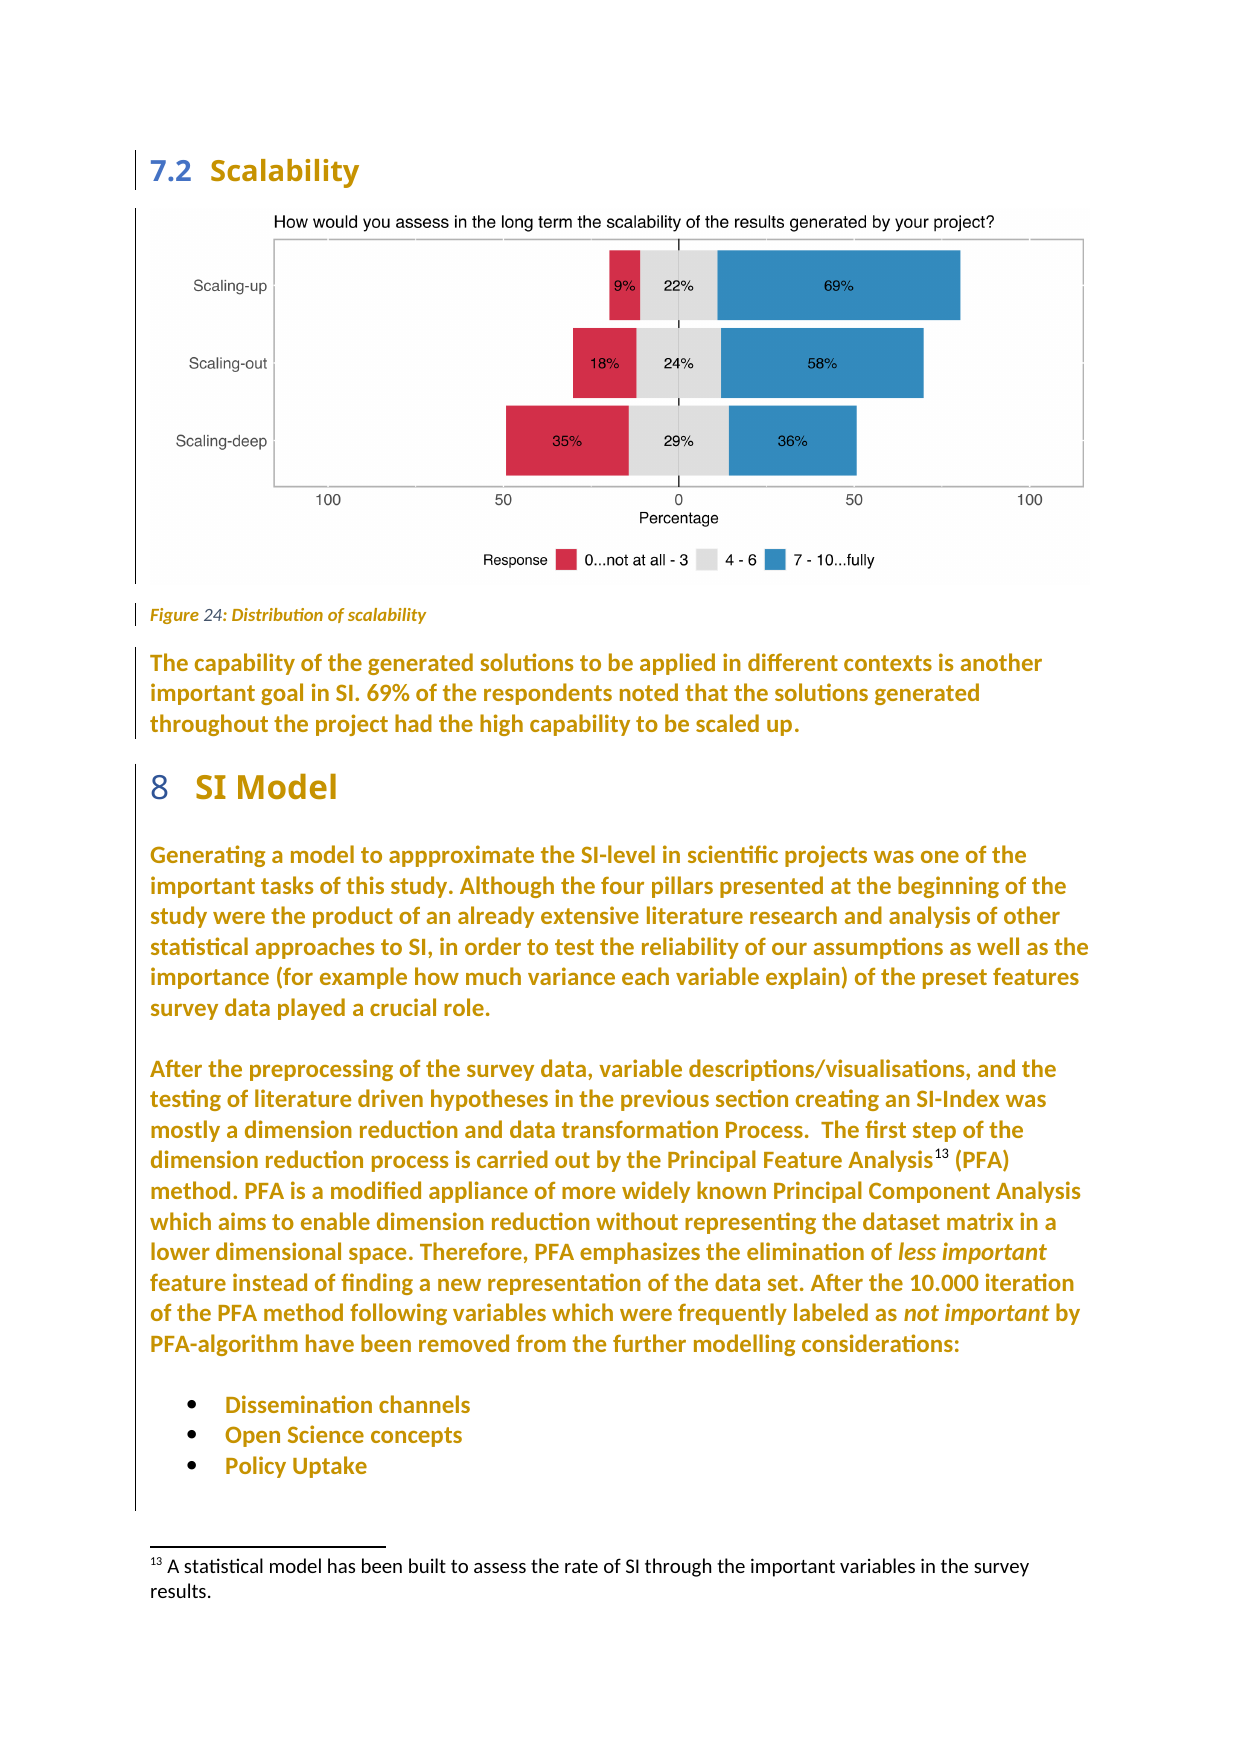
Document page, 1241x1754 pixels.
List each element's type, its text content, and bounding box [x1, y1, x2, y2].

text Figure : Distribution of scalability [150, 603, 1090, 626]
text After the preprocessing of the survey data, variable descriptions/visualisations, and the testing of literature driven hypotheses in the previous section creating an SI-Index was mostly a dimension reduction and data transformation Process. The first step of the dimension reduction process is carried out by the Principal Feature Analysis (PFA) method. PFA is a modified appliance of more widely known Principal Component Analysis which aims to enable dimension reduction without representing the dataset matrix in a lower dimensional space. Therefore, PFA emphasizes the elimination of less important feature instead of finding a new representation of the data set. After the 10.000 iteration of the PFA method following variables which were frequently labeled as not important by PFA-algorithm have been removed from the further modelling considerations: [150, 1053, 1090, 1358]
list Policy Uptake [187, 1450, 1090, 1480]
list Open Science concepts [187, 1419, 1090, 1450]
picture [150, 208, 1091, 585]
subtitle Scalability [150, 150, 1090, 190]
list Dissemination channels [187, 1389, 1090, 1419]
subtitle SI Model [150, 763, 1090, 809]
text Generating a model to appproximate the SI-level in scientific projects was one of the important tasks of this study. Although the four pillars presented at the beginning of the study were the product of an already extensive literature research and analysis of other statistical approaches to SI, in order to test the reliability of our assumptions as well as the importance (for example how much variance each variable explain) of the preset features survey data played a crucial role. [150, 839, 1090, 1023]
text The capability of the generated solutions to be applied in different contexts is another important goal in SI. 69% of the respondents noted that the solutions generated throughout the project had the high capability to be scaled up. [150, 647, 1090, 738]
